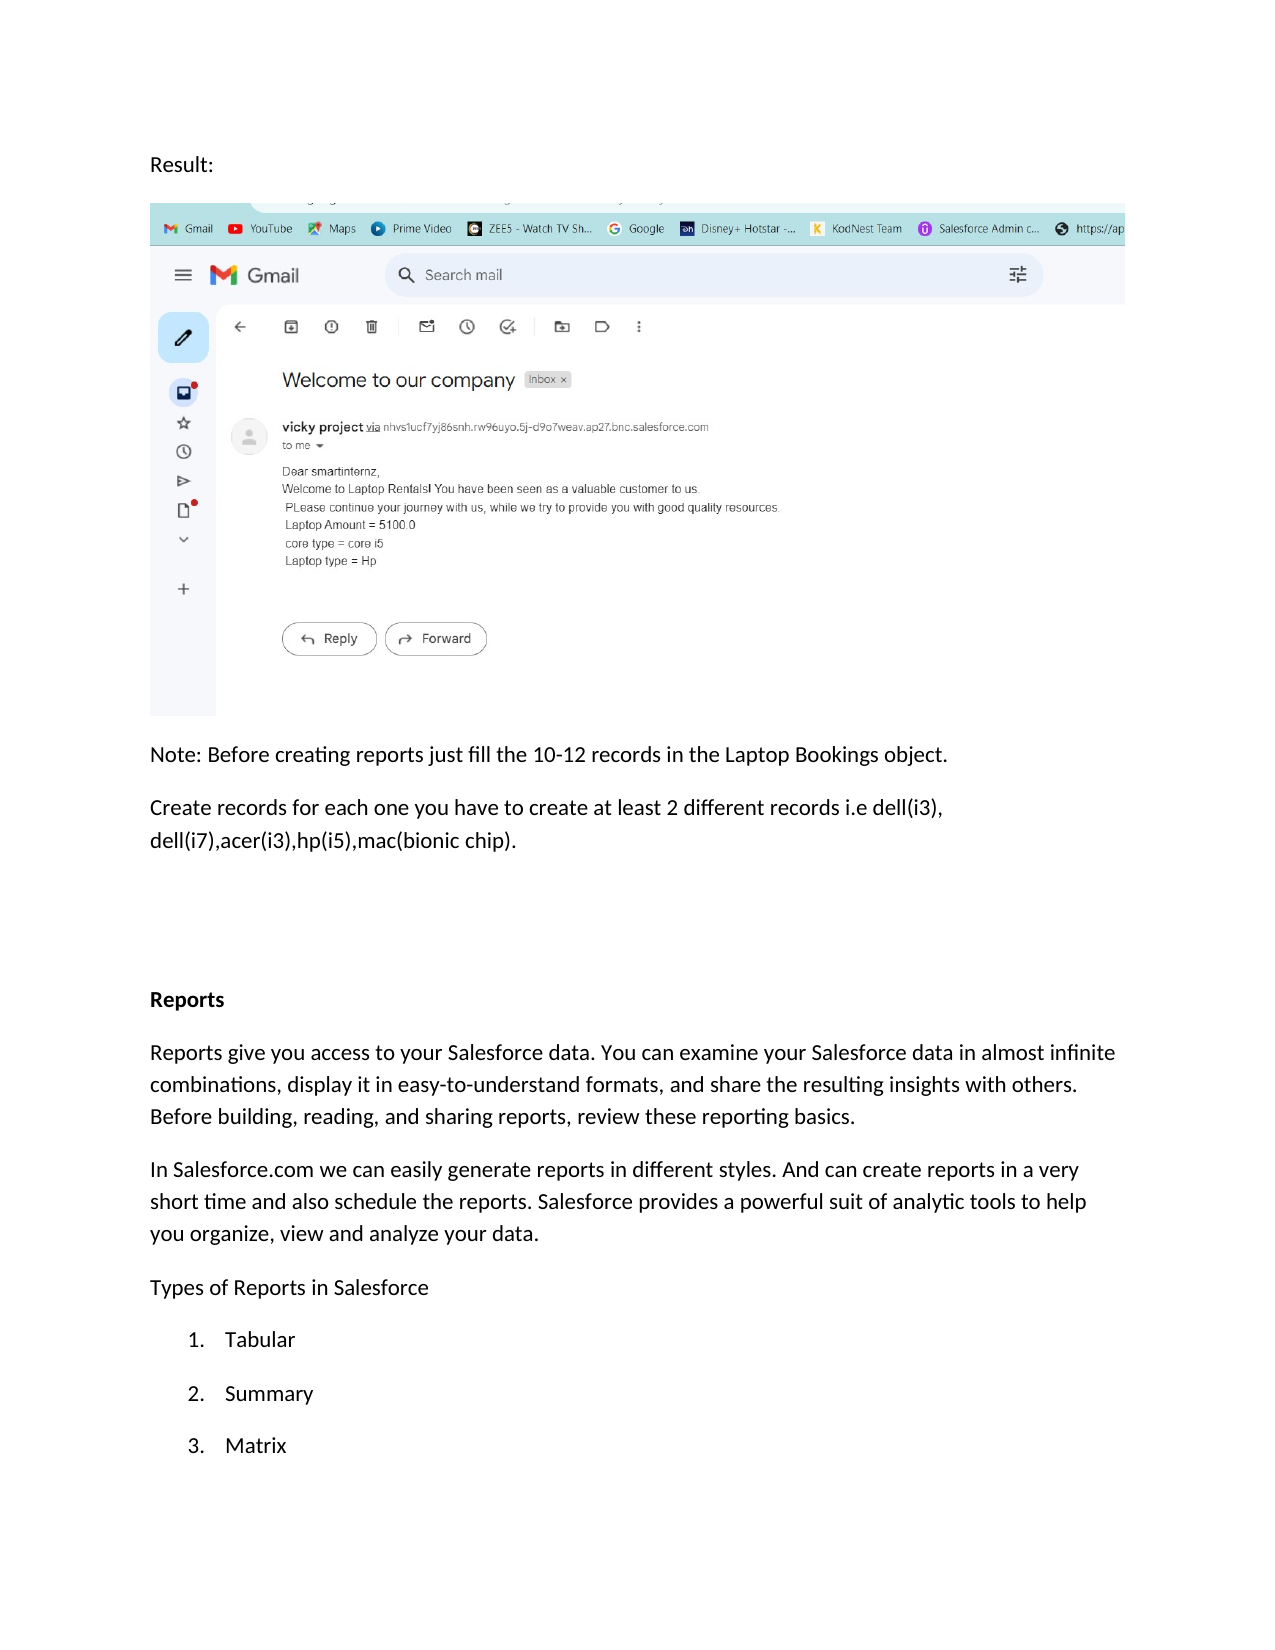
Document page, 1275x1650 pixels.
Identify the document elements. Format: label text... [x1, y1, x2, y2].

list Summary [187, 1379, 1125, 1407]
text Reports [150, 985, 1125, 1013]
text In Salesforce.com we can easily generate reports in different styles. And can create reports in a very short time and also schedule the reports. Salesforce provides a powerful suit of analytic tools to help you organize, view and analyze your data. [150, 1155, 1125, 1248]
picture [150, 203, 1125, 716]
list Tabular [187, 1326, 1125, 1354]
text Reports give you access to your Salesforce data. You can examine your Salesforce data in almost infinite combinations, display it in easy-to-understand formats, and share the resulting insights with others. Before building, reading, and sharing reports, review these reporting basics. [150, 1038, 1125, 1130]
text Note: Before creating reports just fill the 10-12 records in the Laptop Bookings object. [150, 741, 1125, 768]
text Create records for each one you have to create at least 2 different records i.e dell(i3), dell(i7),acer(i3),hp(i5),mac(bionic chip). [150, 793, 1125, 854]
text Result: [150, 150, 1125, 178]
text Types of Reports in Salesforce [150, 1273, 1125, 1301]
list Matrix [187, 1432, 1125, 1460]
